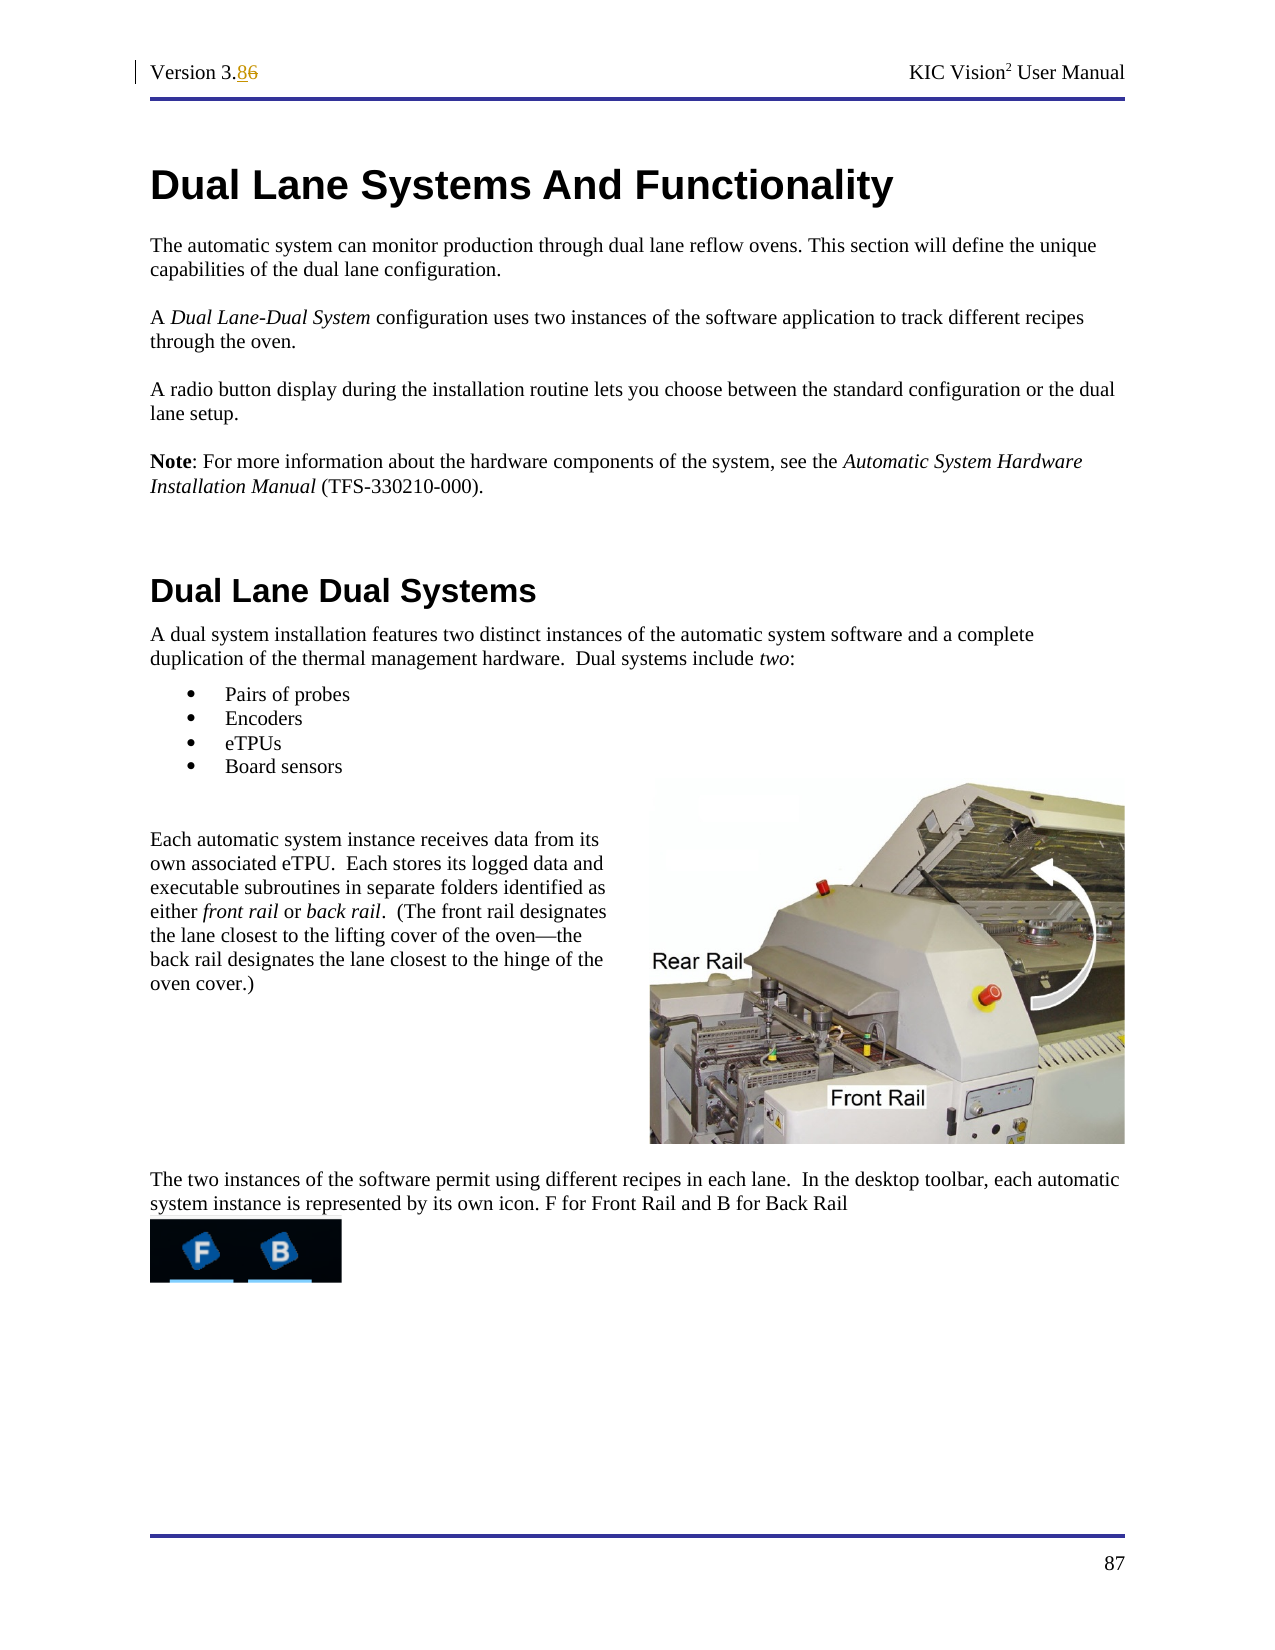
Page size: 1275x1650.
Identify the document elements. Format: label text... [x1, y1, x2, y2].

list Pairs of probes [187, 682, 1125, 706]
list eTPUs [187, 730, 1125, 754]
subtitle Dual Lane Dual Systems [150, 571, 1125, 609]
picture [649, 778, 1125, 1144]
text The two instances of the software permit using different recipes in each lane. In the desktop toolbar, each automatic system instance is represented by its own icon. F for Front Rail and B for Back Rail [150, 1167, 1125, 1215]
list Encoders [187, 706, 1125, 730]
table_header Each automatic system instance receives data from its own associated eTPU. Each stores its logged data and executable subroutines in separate folders identified as either front rail or back rail. (The front rail designates the lane closest to the lifting cover of the oven—the back rail designates the lane closest to the hinge of the oven cover.) [139, 779, 637, 1167]
picture [150, 1215, 342, 1288]
text A dual system installation features two distinct instances of the automatic system software and a complete duplication of the thermal management hardware. Dual systems include two: [150, 622, 1125, 670]
text A Dual Lane-Dual System configuration uses two instances of the software application to track different recipes through the oven. [150, 305, 1125, 353]
subtitle Dual Lane Systems And Functionality [150, 160, 1125, 208]
table_header [638, 779, 1136, 1167]
list Board sensors [187, 754, 1125, 778]
text A radio button display during the installation routine lets you choose between the standard configuration or the dual lane setup. [150, 377, 1125, 425]
text Note: For more information about the hardware components of the system, see the Automatic System Hardware Installation Manual (TFS-330210-000). [150, 449, 1125, 498]
text The automatic system can monitor production through dual lane reflow ovens. This section will define the unique capabilities of the dual lane configuration. [150, 233, 1125, 281]
